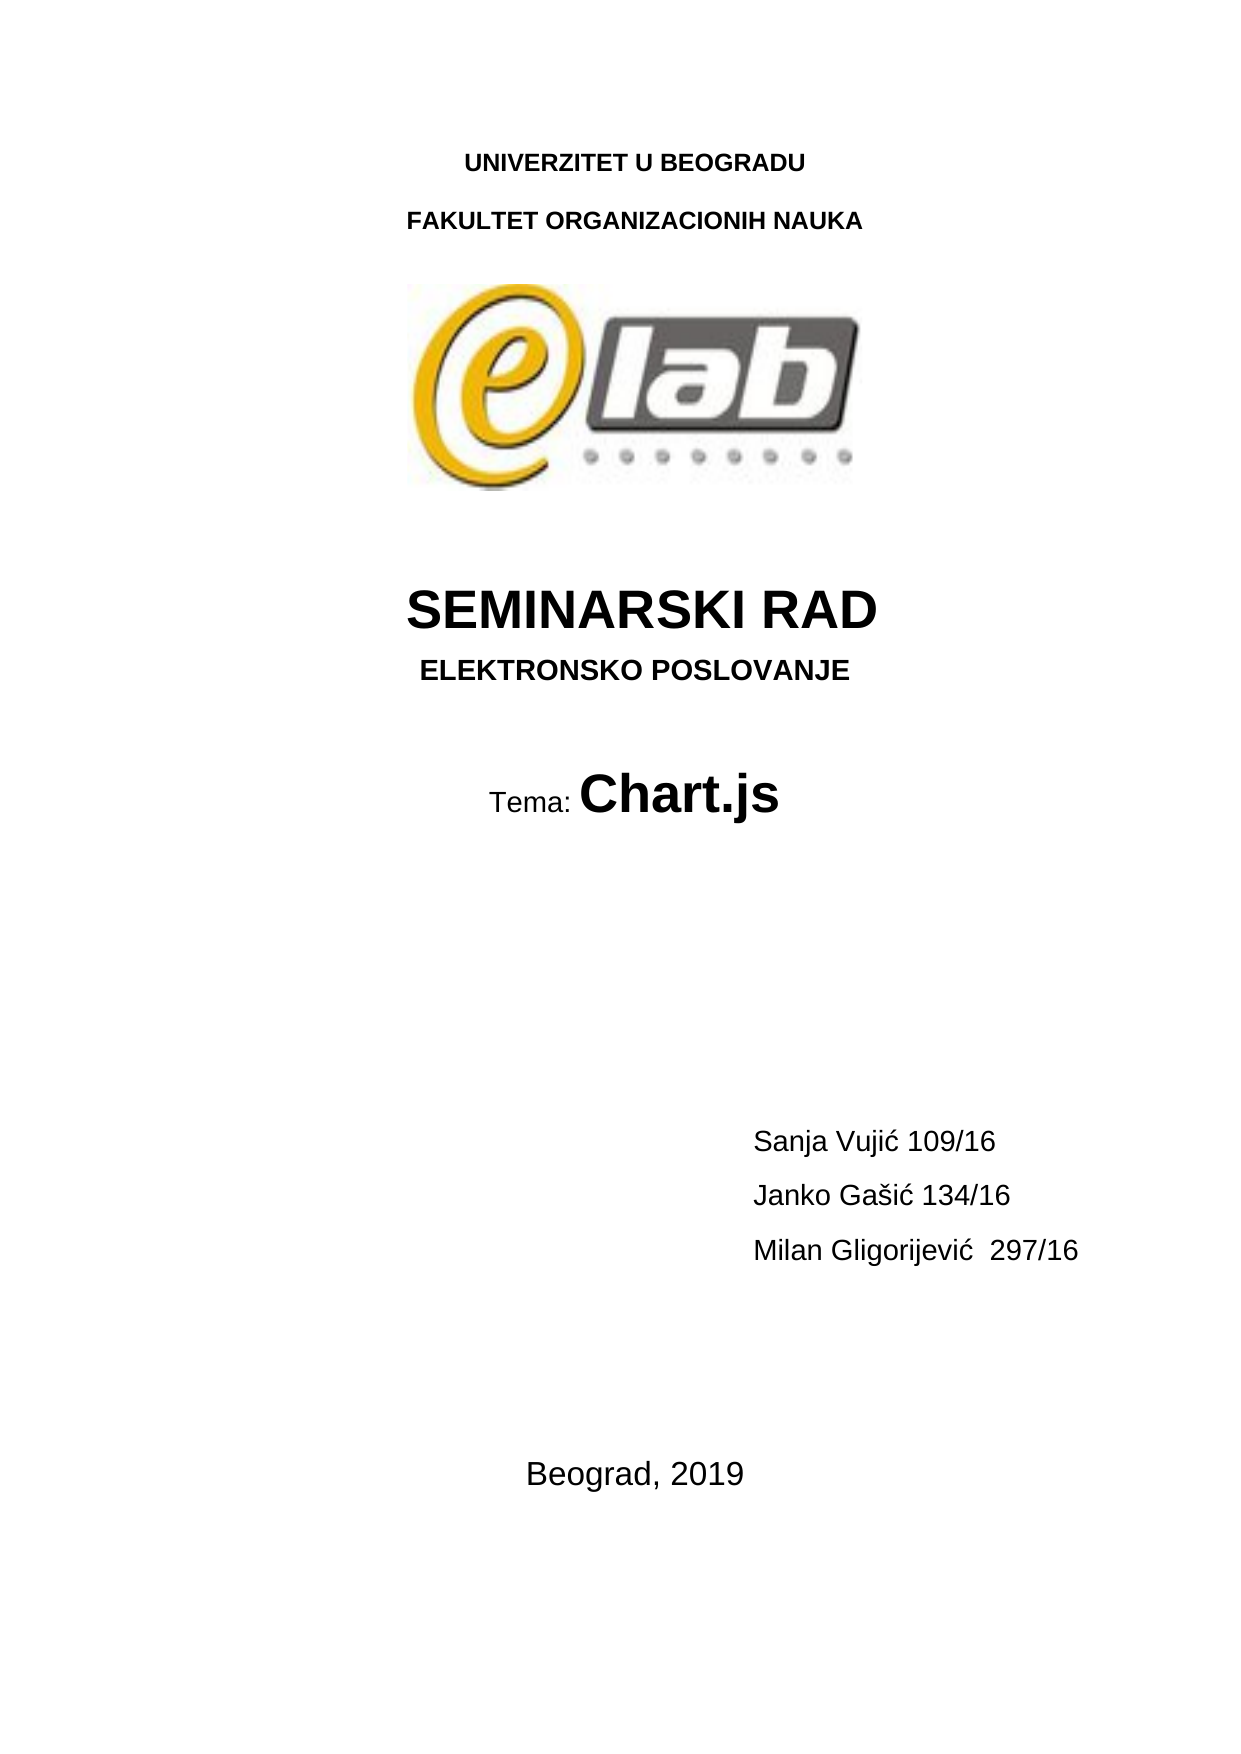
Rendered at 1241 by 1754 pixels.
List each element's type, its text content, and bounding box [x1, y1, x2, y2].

text ELEKTRONSKO POSLOVANJE [177, 653, 1092, 686]
picture [407, 284, 863, 491]
text Beograd, 2019 [177, 1453, 1092, 1492]
text SEMINARSKI RAD [177, 578, 1092, 640]
text Janko Gašić 134/16 [177, 1178, 1092, 1212]
text Milan Gligorijević 297/16 [177, 1232, 1092, 1266]
text UNIVERZITET U BEOGRADU [177, 148, 1092, 176]
text Tema: Chart.js [177, 761, 1092, 824]
text FAKULTET ORGANIZACIONIH NAUKA [177, 206, 1092, 234]
text Sanja Vujić 109/16 [177, 1124, 1092, 1157]
